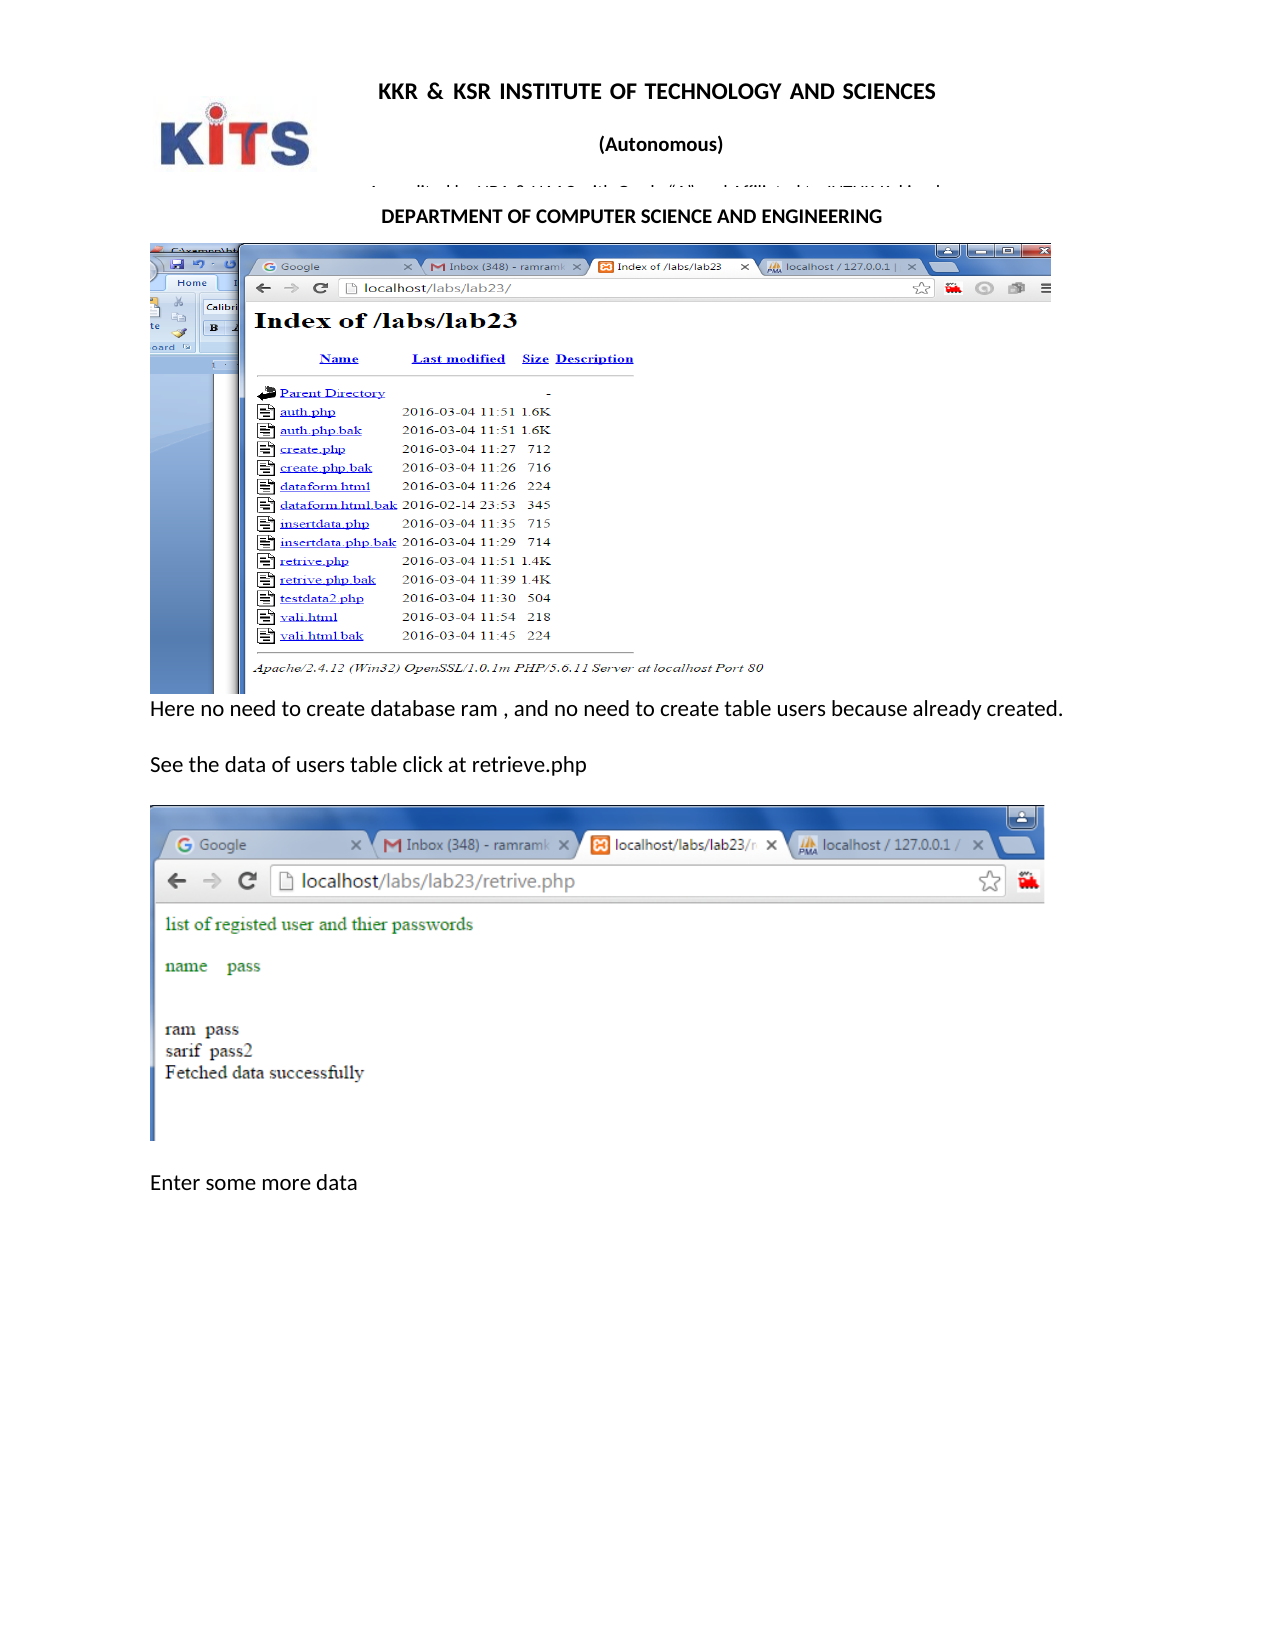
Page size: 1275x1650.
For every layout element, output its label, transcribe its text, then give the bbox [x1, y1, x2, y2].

text Here no need to create database ram , and no need to create table users because already created. [150, 694, 1125, 722]
picture [152, 96, 318, 172]
picture [150, 243, 1051, 694]
picture [150, 805, 1045, 1141]
text See the data of users table click at retrieve.php [150, 750, 1125, 778]
text Enter some more data [150, 1168, 1125, 1197]
